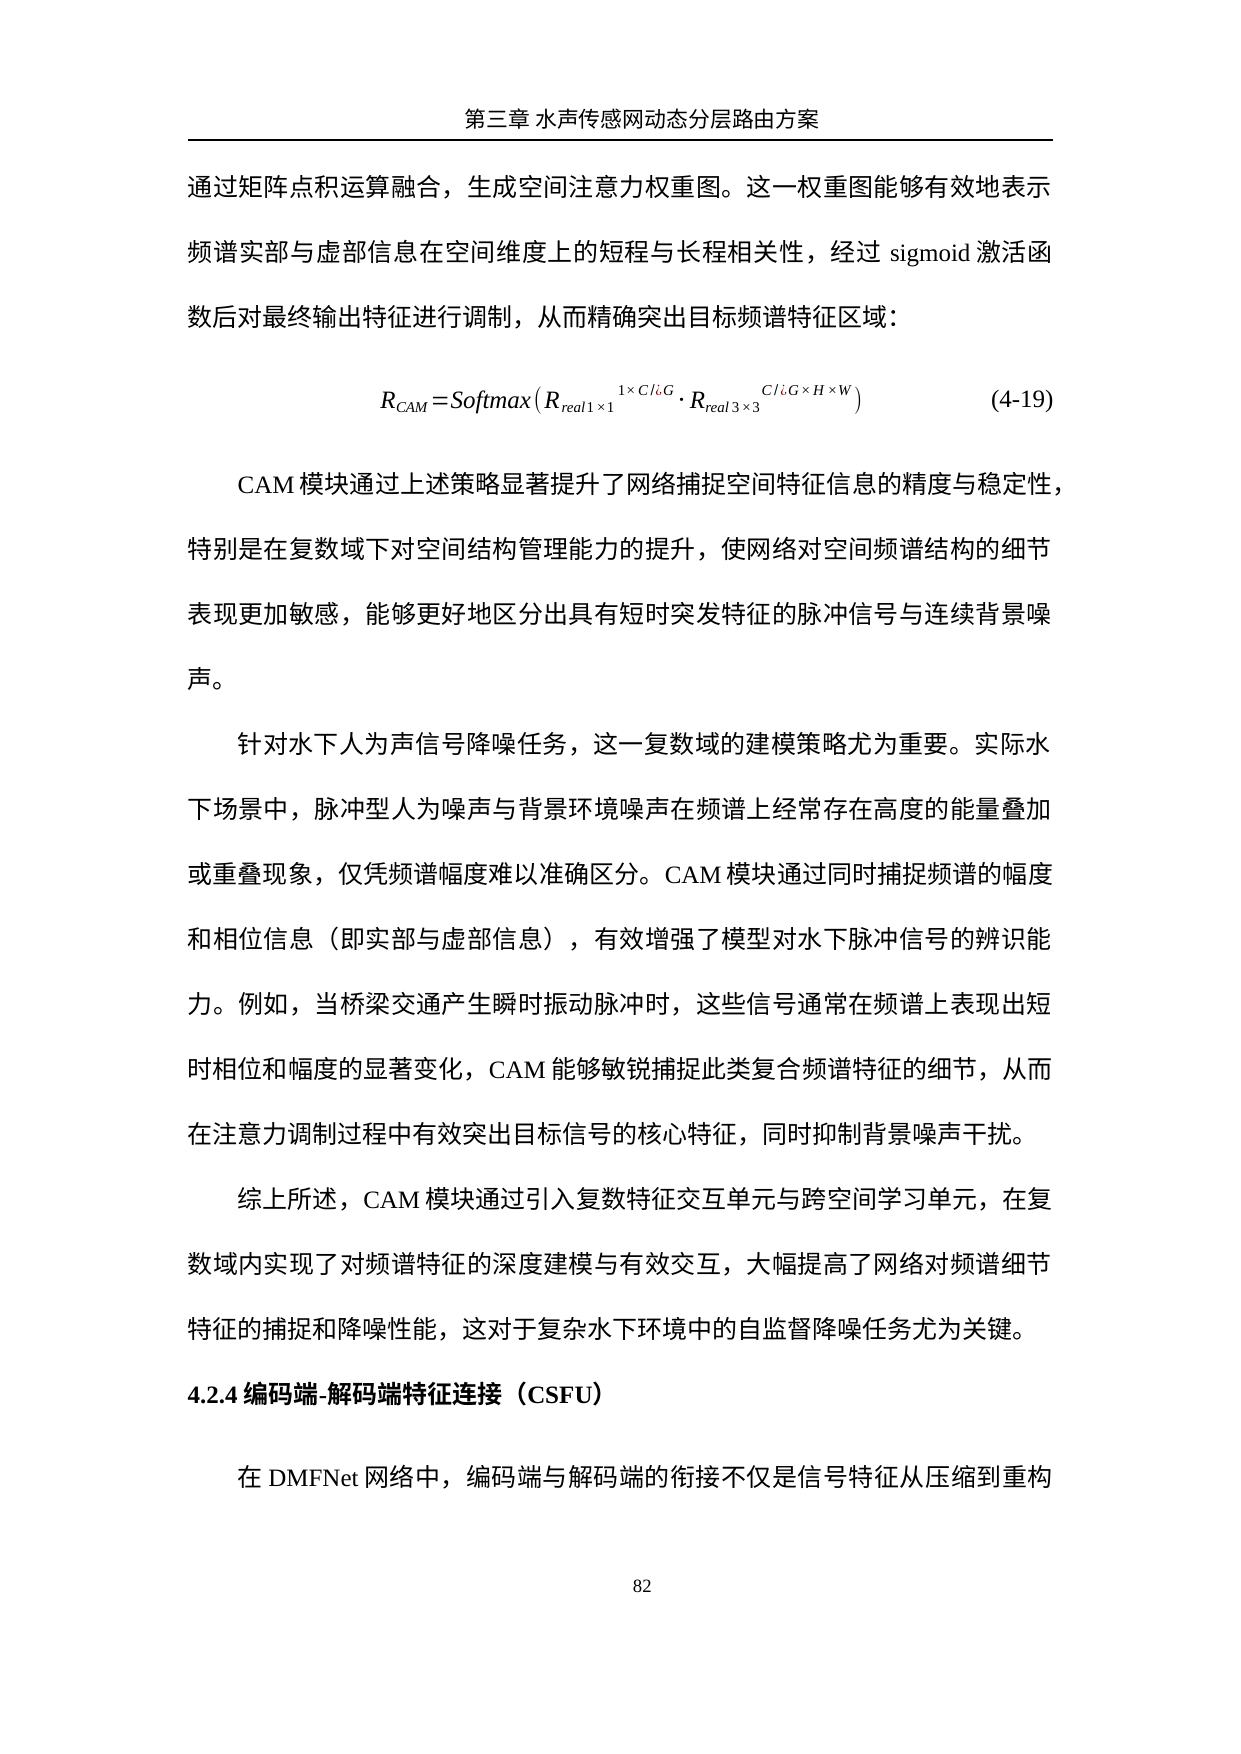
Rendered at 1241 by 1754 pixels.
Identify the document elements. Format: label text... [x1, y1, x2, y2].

text 针对水下人为声信号降噪任务，这一复数域的建模策略尤为重要。实际水下场景中，脉冲型人为噪声与背景环境噪声在频谱上经常存在高度的能量叠加或重叠现象，仅凭频谱幅度难以准确区分。CAM模块通过同时捕捉频谱的幅度和相位信息（即实部与虚部信息），有效增强了模型对水下脉冲信号的辨识能力。例如，当桥梁交通产生瞬时振动脉冲时，这些信号通常在频谱上表现出短时相位和幅度的显著变化，CAM能够敏锐捕捉此类复合频谱特征的细节，从而在注意力调制过程中有效突出目标信号的核心特征，同时抑制背景噪声干扰。 [187, 710, 1053, 1165]
text (4-19) [187, 367, 1053, 432]
text 综上所述，CAM模块通过引入复数特征交互单元与跨空间学习单元，在复数域内实现了对频谱特征的深度建模与有效交互，大幅提高了网络对频谱细节特征的捕捉和降噪性能，这对于复杂水下环境中的自监督降噪任务尤为关键。 [187, 1165, 1053, 1360]
text CAM模块通过上述策略显著提升了网络捕捉空间特征信息的精度与稳定性，特别是在复数域下对空间结构管理能力的提升，使网络对空间频谱结构的细节表现更加敏感，能够更好地区分出具有短时突发特征的脉冲信号与连续背景噪声。 [187, 450, 1053, 710]
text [187, 1443, 1053, 1508]
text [187, 153, 1053, 348]
text 4.2.4 编码端-解码端特征连接（CSFU） [187, 1360, 1053, 1425]
